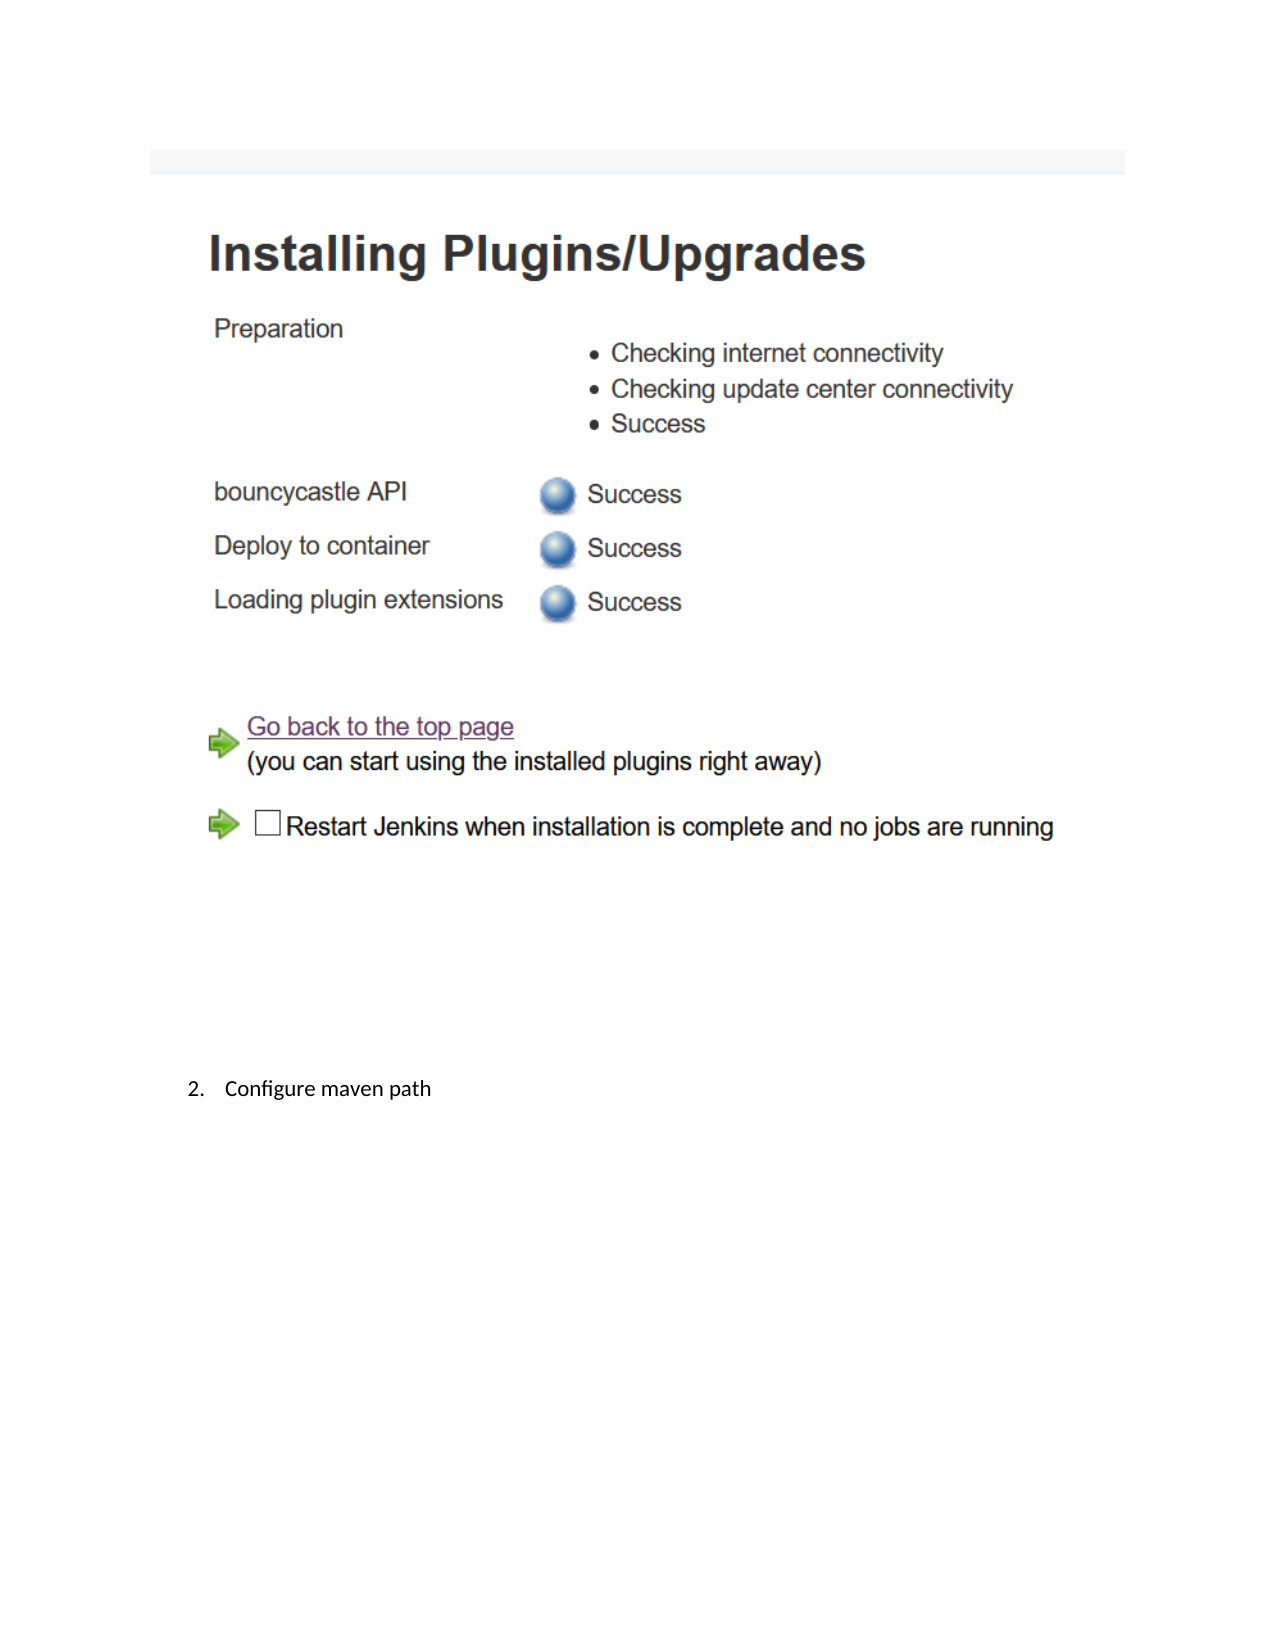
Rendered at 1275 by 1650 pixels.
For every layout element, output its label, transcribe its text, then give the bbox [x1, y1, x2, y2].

picture [150, 150, 1125, 1009]
list Configure maven path [187, 1074, 1125, 1102]
